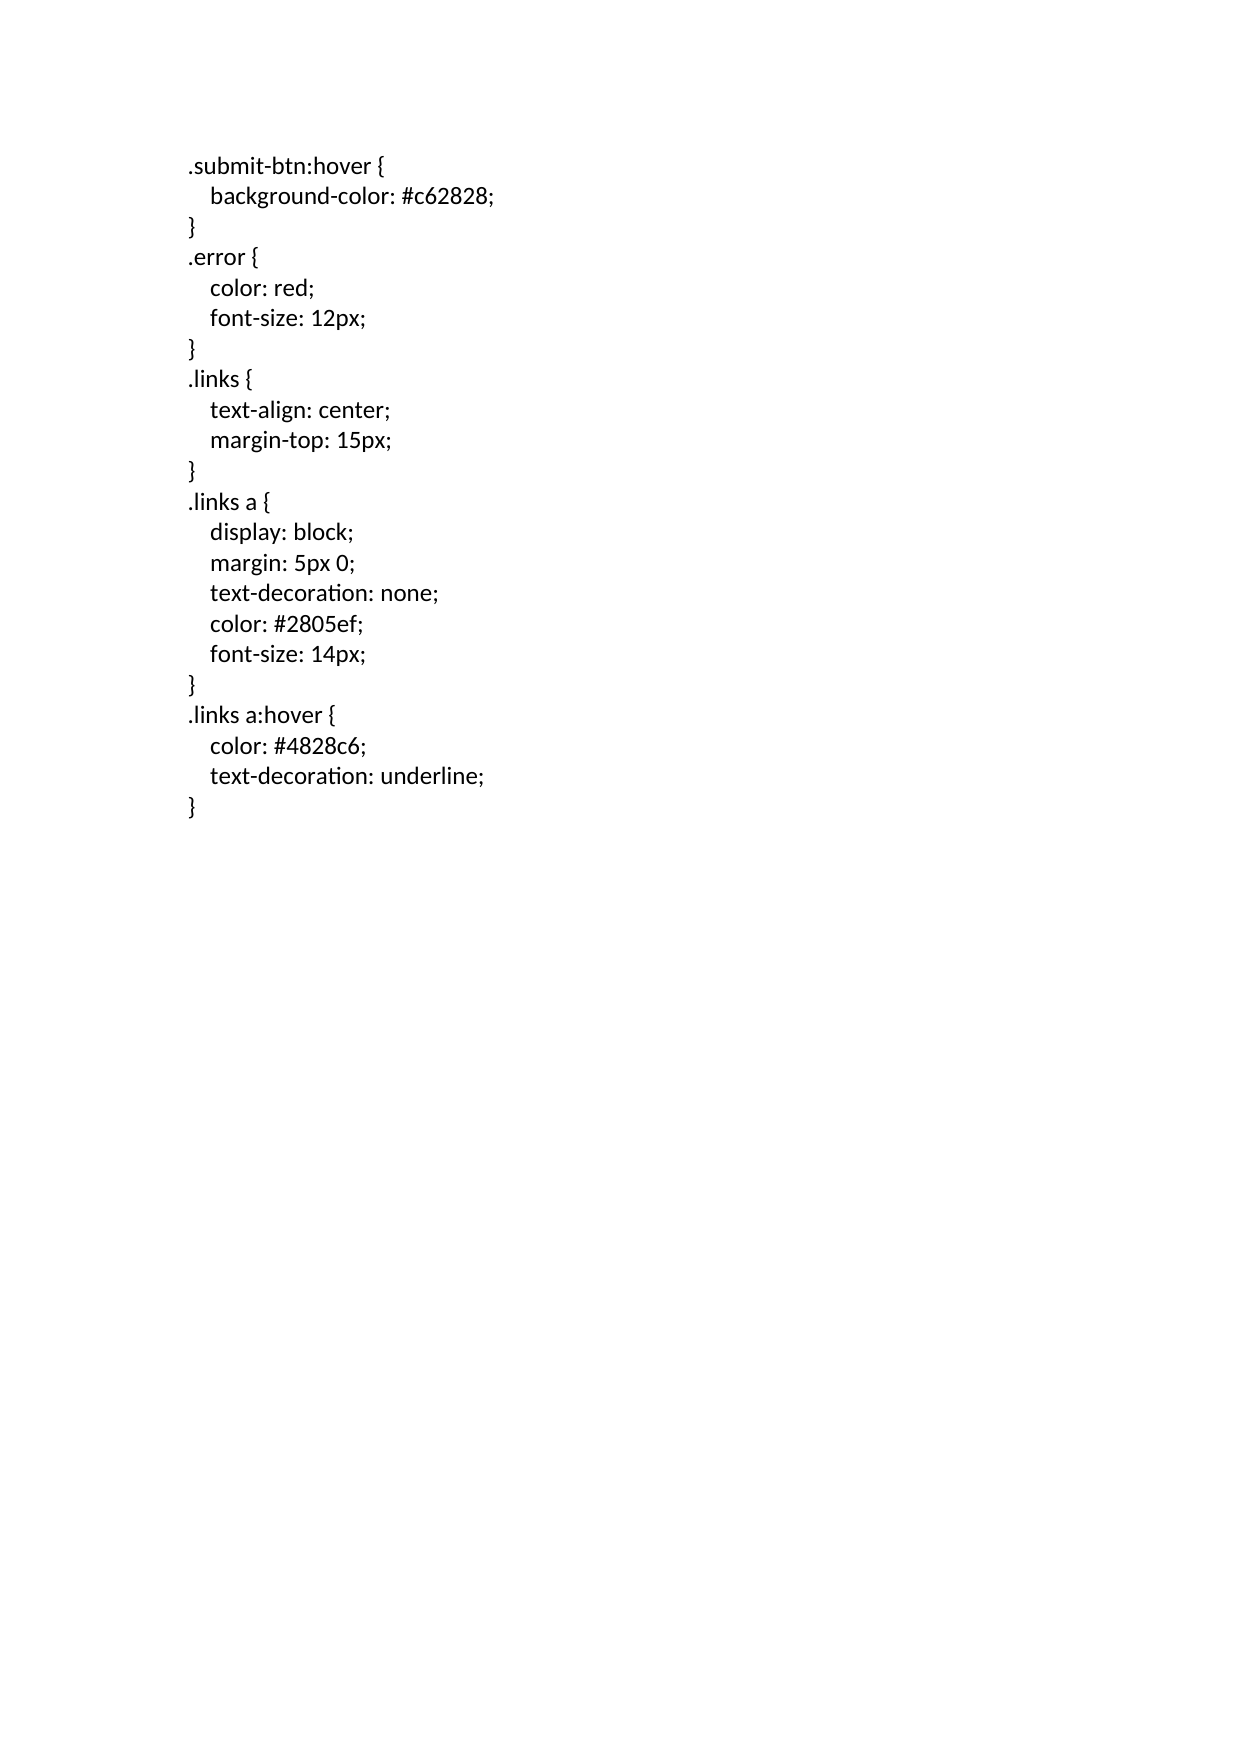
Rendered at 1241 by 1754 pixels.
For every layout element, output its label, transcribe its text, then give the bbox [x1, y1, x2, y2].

text color: red; [187, 272, 1053, 303]
text } [187, 791, 1053, 821]
text margin-top: 15px; [187, 425, 1053, 455]
text } [187, 455, 1053, 486]
text text-decoration: underline; [187, 760, 1053, 791]
text margin: 5px 0; [187, 547, 1053, 577]
text color: #4828c6; [187, 730, 1053, 760]
text } [187, 669, 1053, 699]
text } [187, 333, 1053, 364]
text font-size: 14px; [187, 638, 1053, 669]
text .error { [187, 242, 1053, 272]
text .links { [187, 364, 1053, 394]
text font-size: 12px; [187, 303, 1053, 333]
text .links a:hover { [187, 699, 1053, 730]
text display: block; [187, 516, 1053, 547]
text text-align: center; [187, 394, 1053, 425]
text } [187, 211, 1053, 242]
text color: #2805ef; [187, 608, 1053, 638]
text background-color: #c62828; [187, 181, 1053, 211]
text text-decoration: none; [187, 577, 1053, 608]
text .links a { [187, 486, 1053, 516]
text .submit-btn:hover { [187, 150, 1053, 181]
